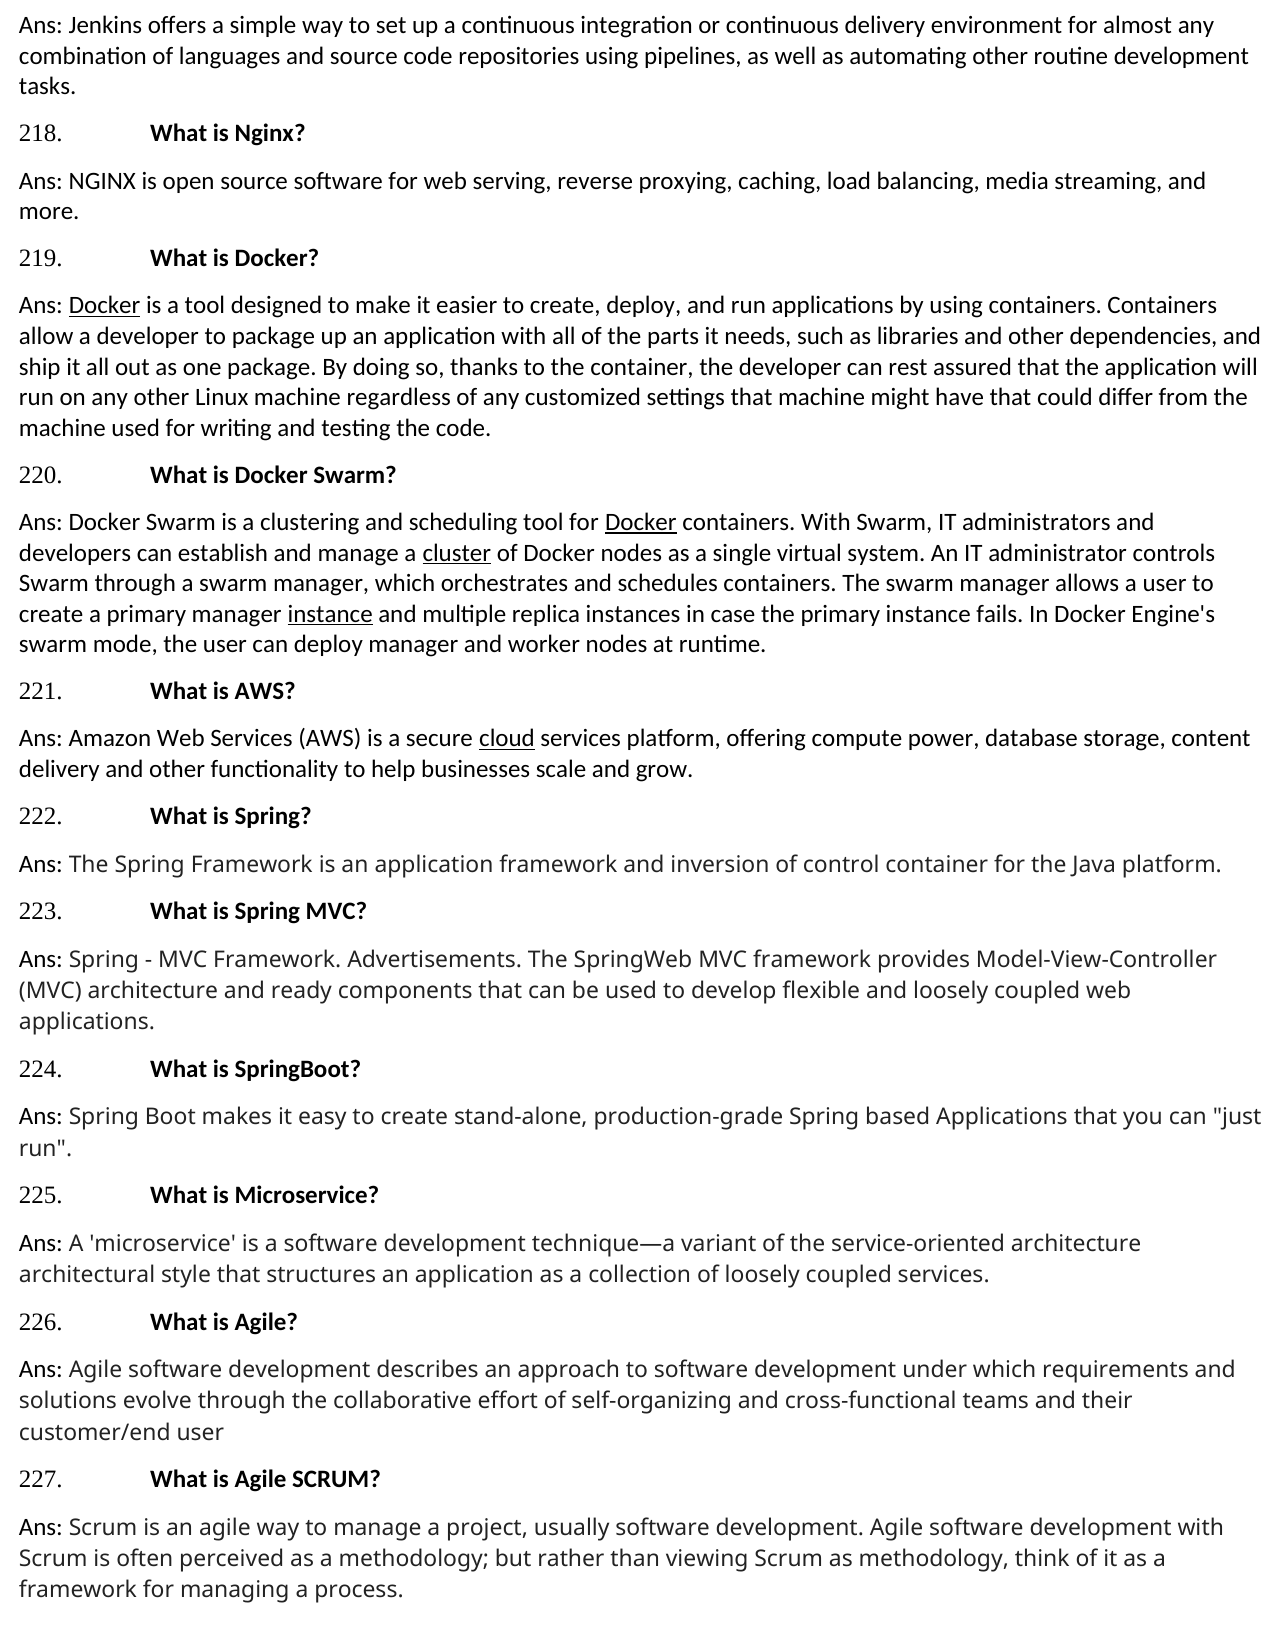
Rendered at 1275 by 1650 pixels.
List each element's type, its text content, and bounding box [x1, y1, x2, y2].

list What is Nginx? [19, 118, 1266, 148]
list What is Docker Swarm? [19, 459, 1266, 489]
list What is Microservice? [19, 1179, 1266, 1210]
list What is AWS? [19, 675, 1266, 706]
list What is Docker? [19, 242, 1266, 273]
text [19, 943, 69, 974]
list What is Agile SCRUM? [19, 1463, 1266, 1494]
text Ans: Scrum is an agile way to manage a project, usually software development. Agile software development with Scrum is often perceived as a methodology; but rather than viewing Scrum as methodology, think of it as a framework for managing a process. [404, 1511, 1266, 1604]
text Ans: Spring Boot makes it easy to create stand-alone, production-grade Spring based Applications that you can "just run". [72, 1100, 1266, 1163]
text Ans: Agile software development describes an approach to software development under which requirements and solutions evolve through the collaborative effort of self-organizing and cross-functional teams and their customer/end user [224, 1353, 1266, 1447]
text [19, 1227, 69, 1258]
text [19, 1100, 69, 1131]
list What is Spring? [19, 800, 1266, 831]
text Ans: NGINX is open source software for web serving, reverse proxying, caching, load balancing, media streaming, and more. [19, 165, 1266, 226]
text Ans: Spring - MVC Framework. Advertisements. The SpringWeb MVC framework provides Model-View-Controller (MVC) architecture and ready components that can be used to develop flexible and loosely coupled web applications. [155, 943, 1266, 1036]
text Ans: A 'microservice' is a software development technique—a variant of the service-oriented architecture architectural style that structures an application as a collection of loosely coupled services. [990, 1227, 1266, 1289]
list What is SpringBoot? [19, 1053, 1266, 1083]
text Ans: Docker is a tool designed to make it easier to create, deploy, and run applications by using containers. Containers allow a developer to package up an application with all of the parts it needs, such as libraries and other dependencies, and ship it all out as one package. By doing so, thanks to the container, the developer can rest assured that the application will run on any other Linux machine regardless of any customized settings that machine might have that could differ from the machine used for writing and testing the code. [19, 290, 1266, 442]
text Ans: The Spring Framework is an application framework and inversion of control container for the Java platform. [19, 847, 1266, 879]
list What is Agile? [19, 1306, 1266, 1336]
text Ans: Docker Swarm is a clustering and scheduling tool for Docker containers. With Swarm, IT administrators and developers can establish and manage a cluster of Docker nodes as a single virtual system. An IT administrator controls Swarm through a swarm manager, which orchestrates and schedules containers. The swarm manager allows a user to create a primary manager instance and multiple replica instances in case the primary instance fails. In Docker Engine's swarm mode, the user can deploy manager and worker nodes at runtime. [19, 506, 1266, 659]
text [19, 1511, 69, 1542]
text Ans: Amazon Web Services (AWS) is a secure cloud services platform, offering compute power, database storage, content delivery and other functionality to help businesses scale and grow. [19, 723, 1266, 784]
text Ans: Jenkins offers a simple way to set up a continuous integration or continuous delivery environment for almost any combination of languages and source code repositories using pipelines, as well as automating other routine development tasks. [19, 9, 1266, 101]
list What is Spring MVC? [19, 895, 1266, 926]
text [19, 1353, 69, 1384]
